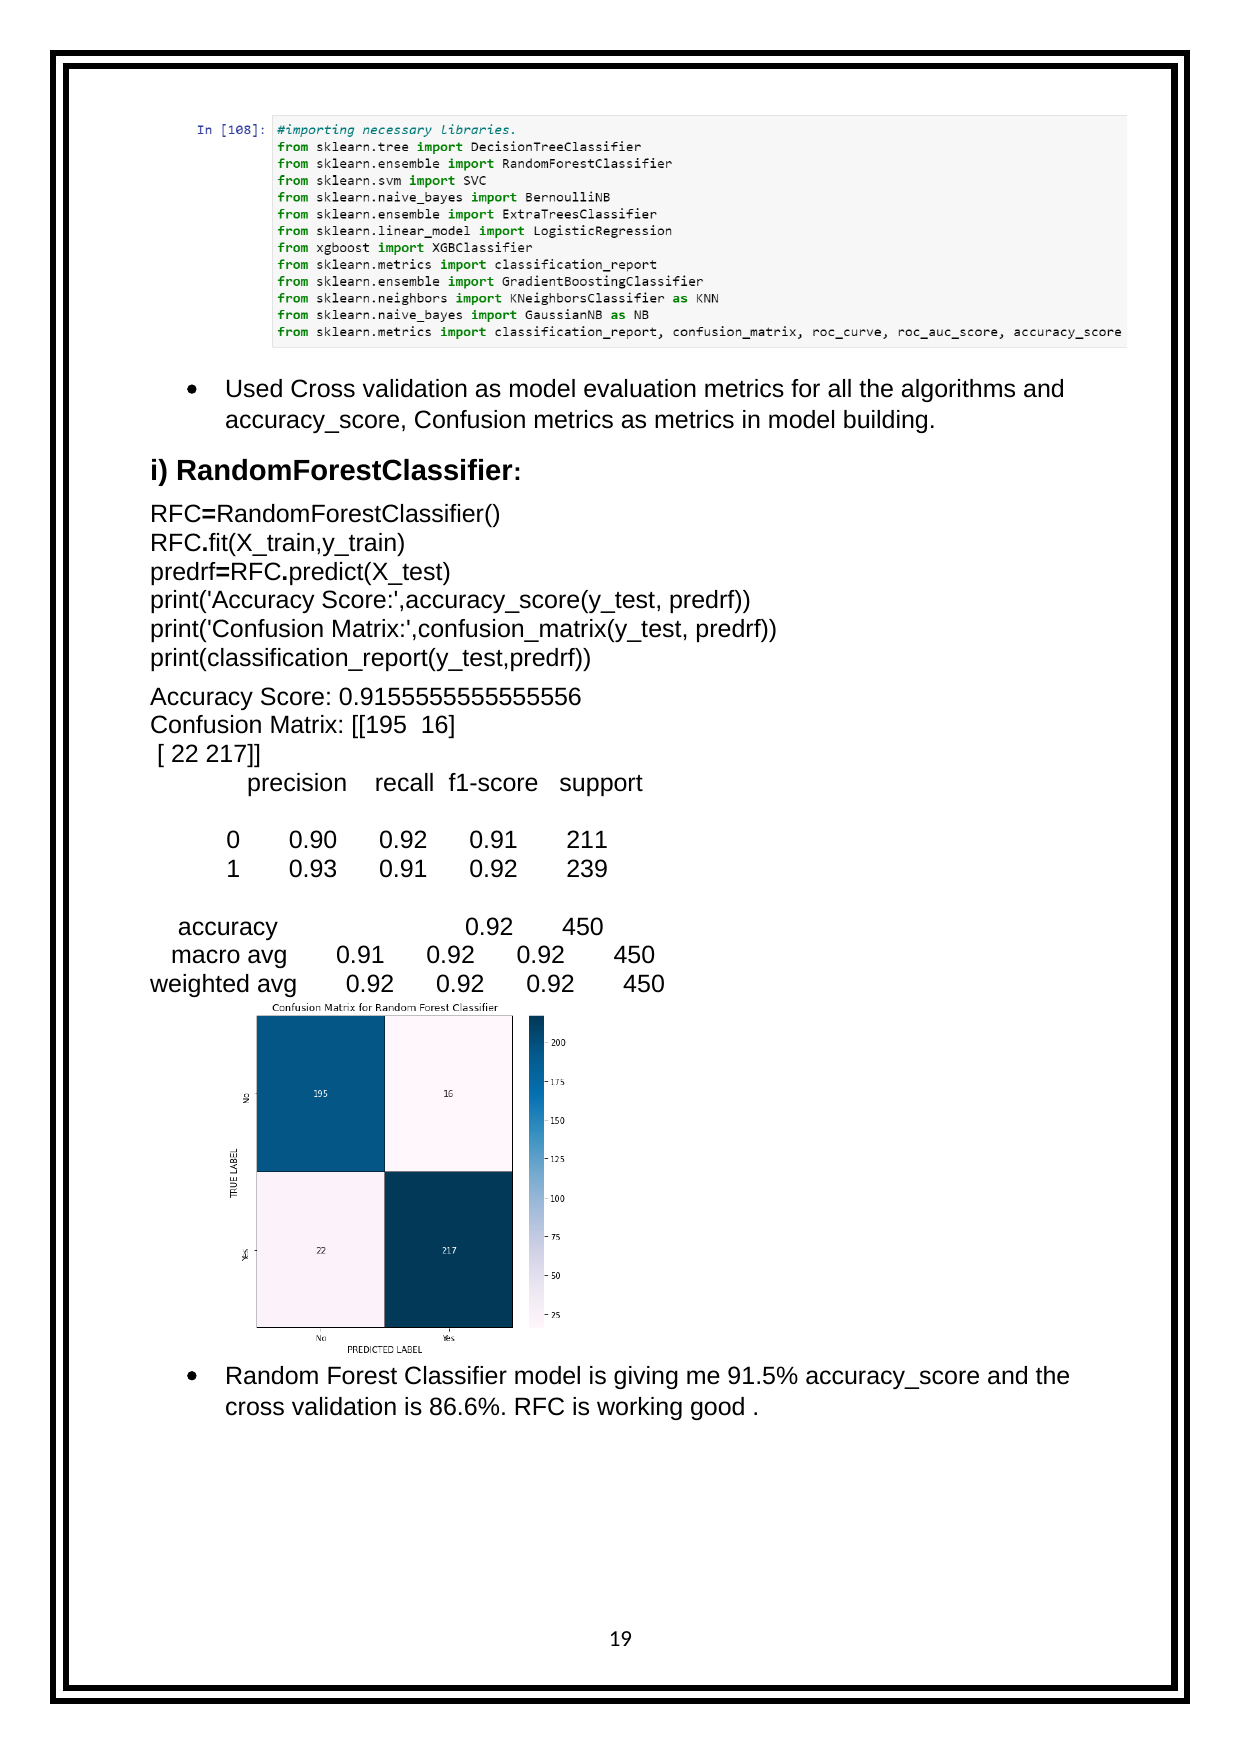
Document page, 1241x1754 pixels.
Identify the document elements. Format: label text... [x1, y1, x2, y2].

text print(classification_report(y_test,predrf)) [150, 643, 1090, 672]
text predrf=RFC.predict(X_test) [150, 557, 1090, 586]
text accuracy 0.92 450 [150, 912, 1090, 941]
text weighted avg 0.92 0.92 0.92 450 [150, 969, 1090, 998]
text Confusion Matrix: [[195 16] [150, 711, 1090, 739]
text print('Accuracy Score:',accuracy_score(y_test, predrf)) [150, 586, 1090, 614]
picture [225, 998, 571, 1359]
text [ 22 217]] [150, 739, 1090, 768]
list Used Cross validation as model evaluation metrics for all the algorithms and accuracy_score, Confusion metrics as metrics in model building. [187, 374, 1090, 434]
text precision recall f1-score support [150, 768, 1090, 797]
text 0 0.90 0.92 0.91 211 [150, 826, 1090, 854]
text Accuracy Score: 0.9155555555555556 [150, 682, 1090, 711]
text print('Confusion Matrix:',confusion_matrix(y_test, predrf)) [150, 614, 1090, 643]
text macro avg 0.91 0.92 0.92 450 [150, 941, 1090, 969]
text RFC=RandomForestClassifier() [150, 499, 1090, 528]
text 1 0.93 0.91 0.92 239 [150, 854, 1090, 883]
text i) RandomForestClassifier: [150, 453, 1090, 487]
text RFC.fit(X_train,y_train) [150, 528, 1090, 557]
list Random Forest Classifier model is giving me 91.5% accuracy_score and the cross validation is 86.6%. RFC is working good . [187, 1361, 1090, 1421]
picture [187, 103, 1128, 356]
